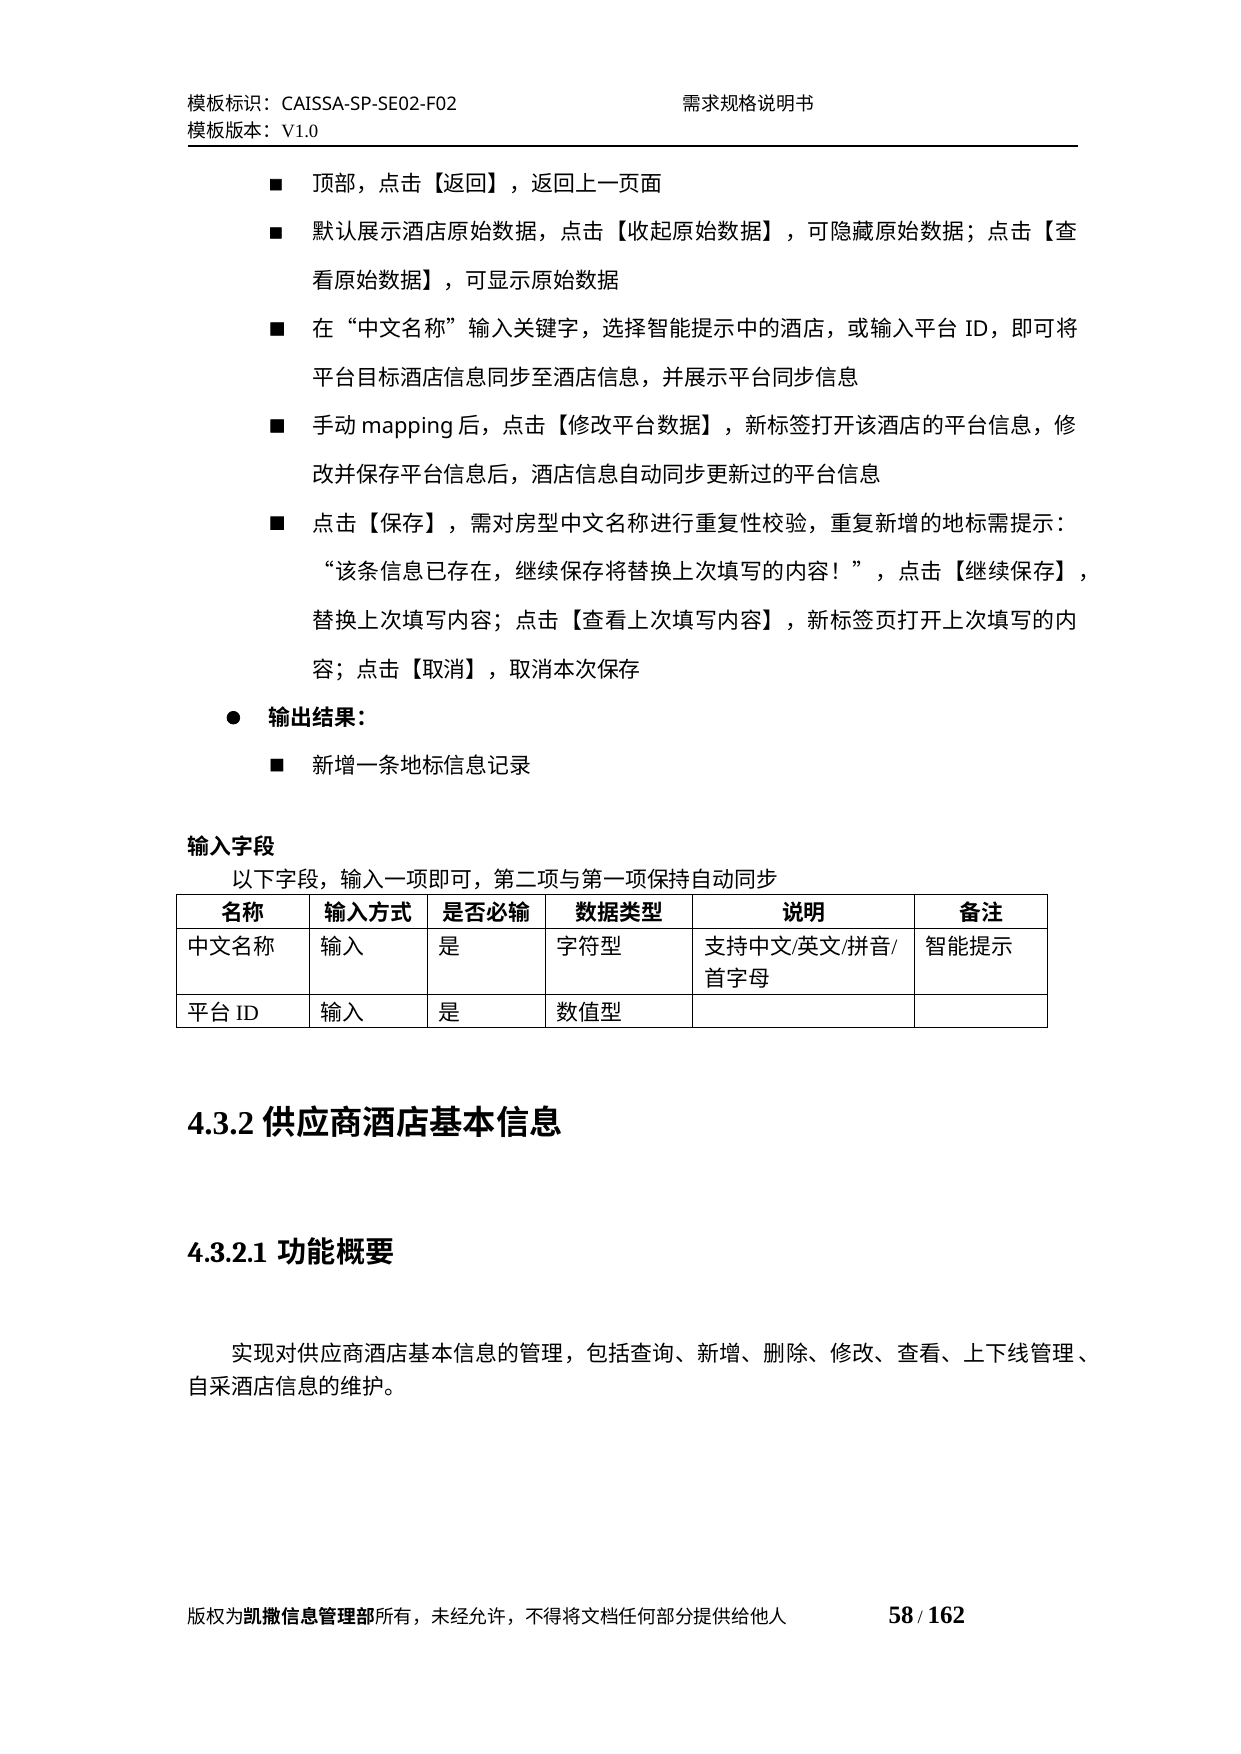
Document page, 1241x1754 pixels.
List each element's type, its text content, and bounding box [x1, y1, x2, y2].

list 顶部，点击【返回】，返回上一页面 [269, 166, 1078, 198]
list 点击【保存】，需对房型中文名称进行重复性校验，重复新增的地标需提示：“该条信息已存在，继续保存将替换上次填写的内容！”，点击【继续保存】，替换上次填写内容；点击【查看上次填写内容】，新标签页打开上次填写的内容；点击【取消】，取消本次保存 [269, 505, 1078, 684]
list 输出结果： [225, 700, 1078, 732]
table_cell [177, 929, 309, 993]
list 默认展示酒店原始数据，点击【收起原始数据】，可隐藏原始数据；点击【查看原始数据】，可显示原始数据 [269, 214, 1078, 295]
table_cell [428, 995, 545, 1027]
text 输入字段 [187, 829, 1078, 861]
list 在“中文名称”输入关键字，选择智能提示中的酒店，或输入平台ID，即可将平台目标酒店信息同步至酒店信息，并展示平台同步信息 [269, 311, 1078, 392]
list 新增一条地标信息记录 [269, 748, 1078, 781]
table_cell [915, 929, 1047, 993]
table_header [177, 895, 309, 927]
text 以下字段，输入一项即可，第二项与第一项保持自动同步 [187, 861, 1078, 894]
list 手动mapping后，点击【修改平台数据】，新标签打开该酒店的平台信息，修改并保存平台信息后，酒店信息自动同步更新过的平台信息 [269, 408, 1078, 489]
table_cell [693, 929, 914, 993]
subtitle 功能概要 [187, 1217, 1078, 1282]
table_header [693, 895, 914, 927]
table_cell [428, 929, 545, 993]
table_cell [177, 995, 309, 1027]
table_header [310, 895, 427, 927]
subtitle 供应商酒店基本信息 [187, 1088, 1078, 1153]
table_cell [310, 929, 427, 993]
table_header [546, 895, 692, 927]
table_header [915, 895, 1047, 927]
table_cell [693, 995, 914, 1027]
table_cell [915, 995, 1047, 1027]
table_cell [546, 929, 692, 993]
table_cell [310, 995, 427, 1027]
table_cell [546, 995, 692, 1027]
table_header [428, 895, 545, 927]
text 实现对供应商酒店基本信息的管理，包括查询、新增、删除、修改、查看、上下线管理、自采酒店信息的维护。 [187, 1336, 1078, 1401]
